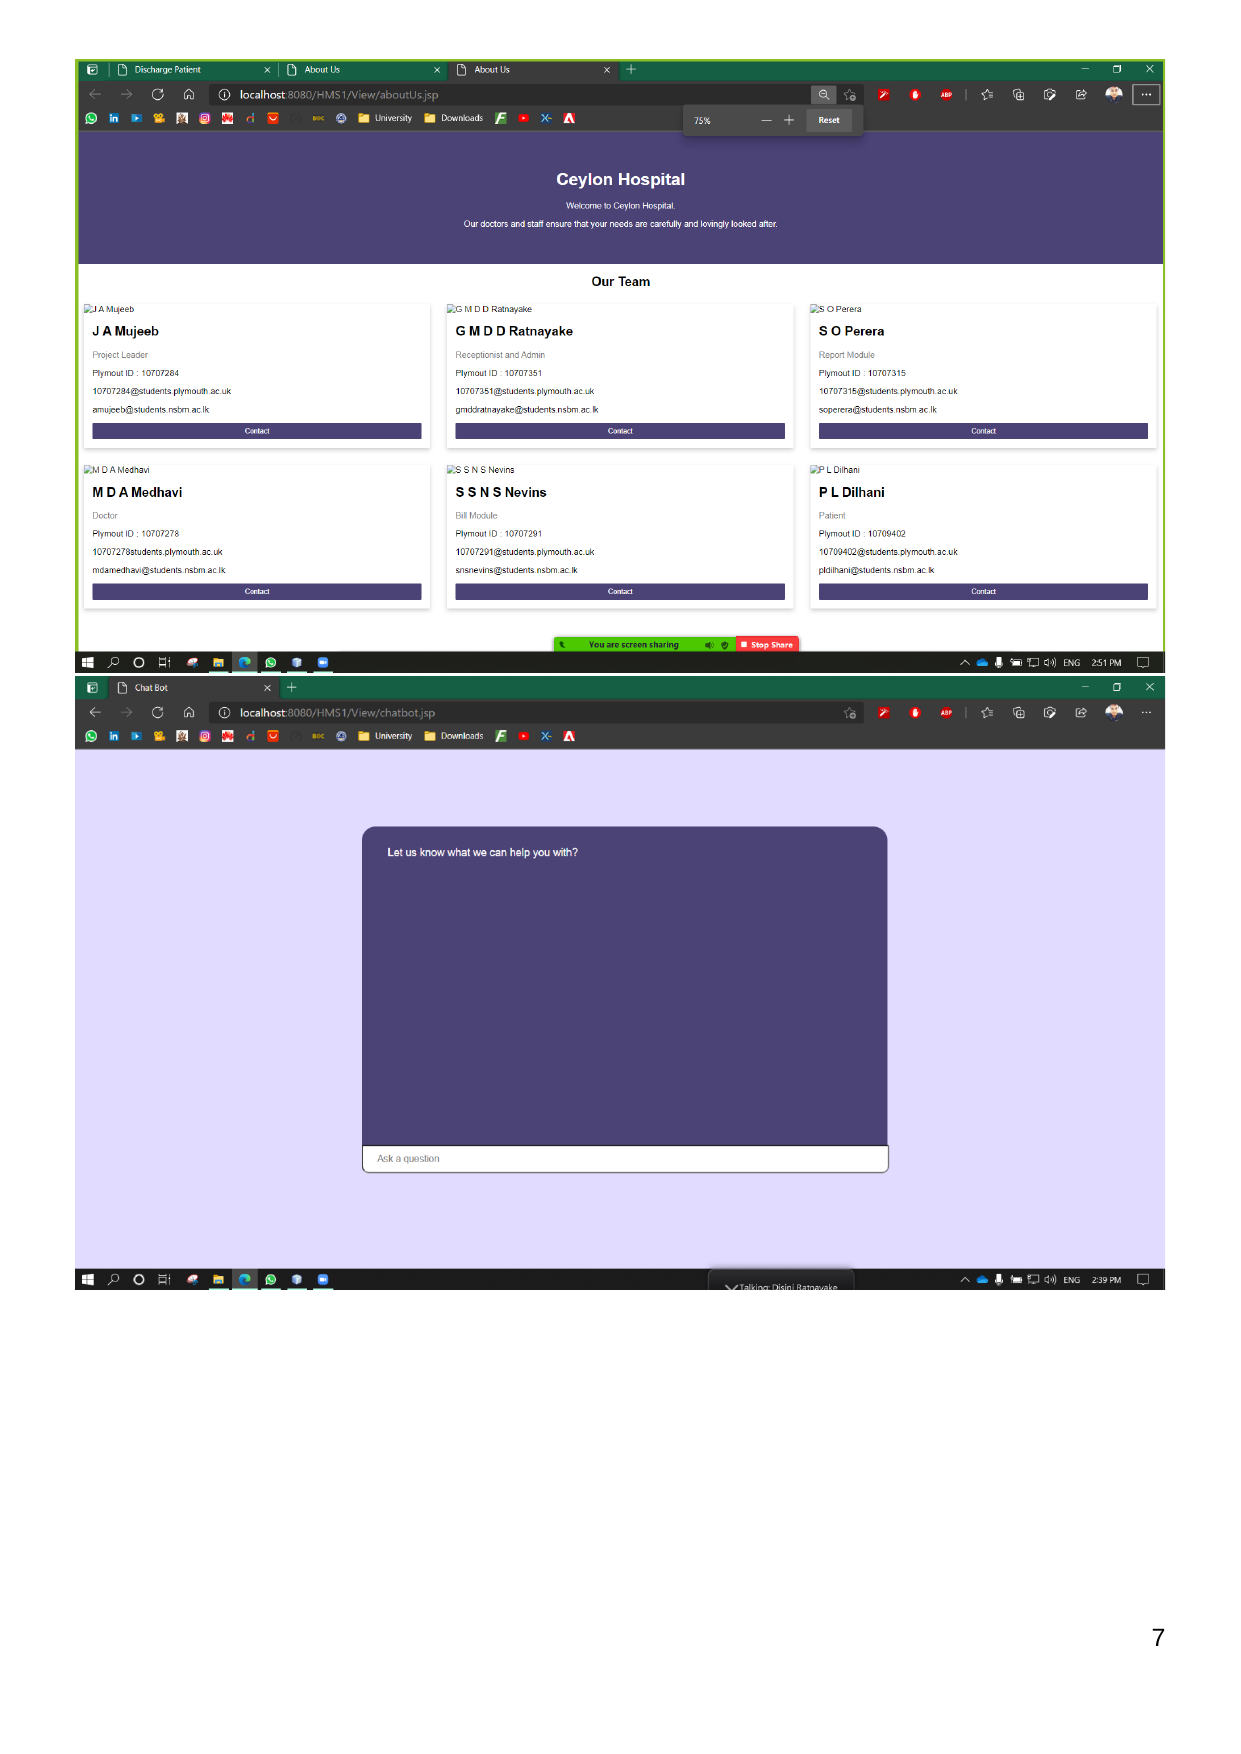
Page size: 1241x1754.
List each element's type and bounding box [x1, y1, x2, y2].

picture [75, 59, 1166, 673]
picture [75, 676, 1166, 1290]
